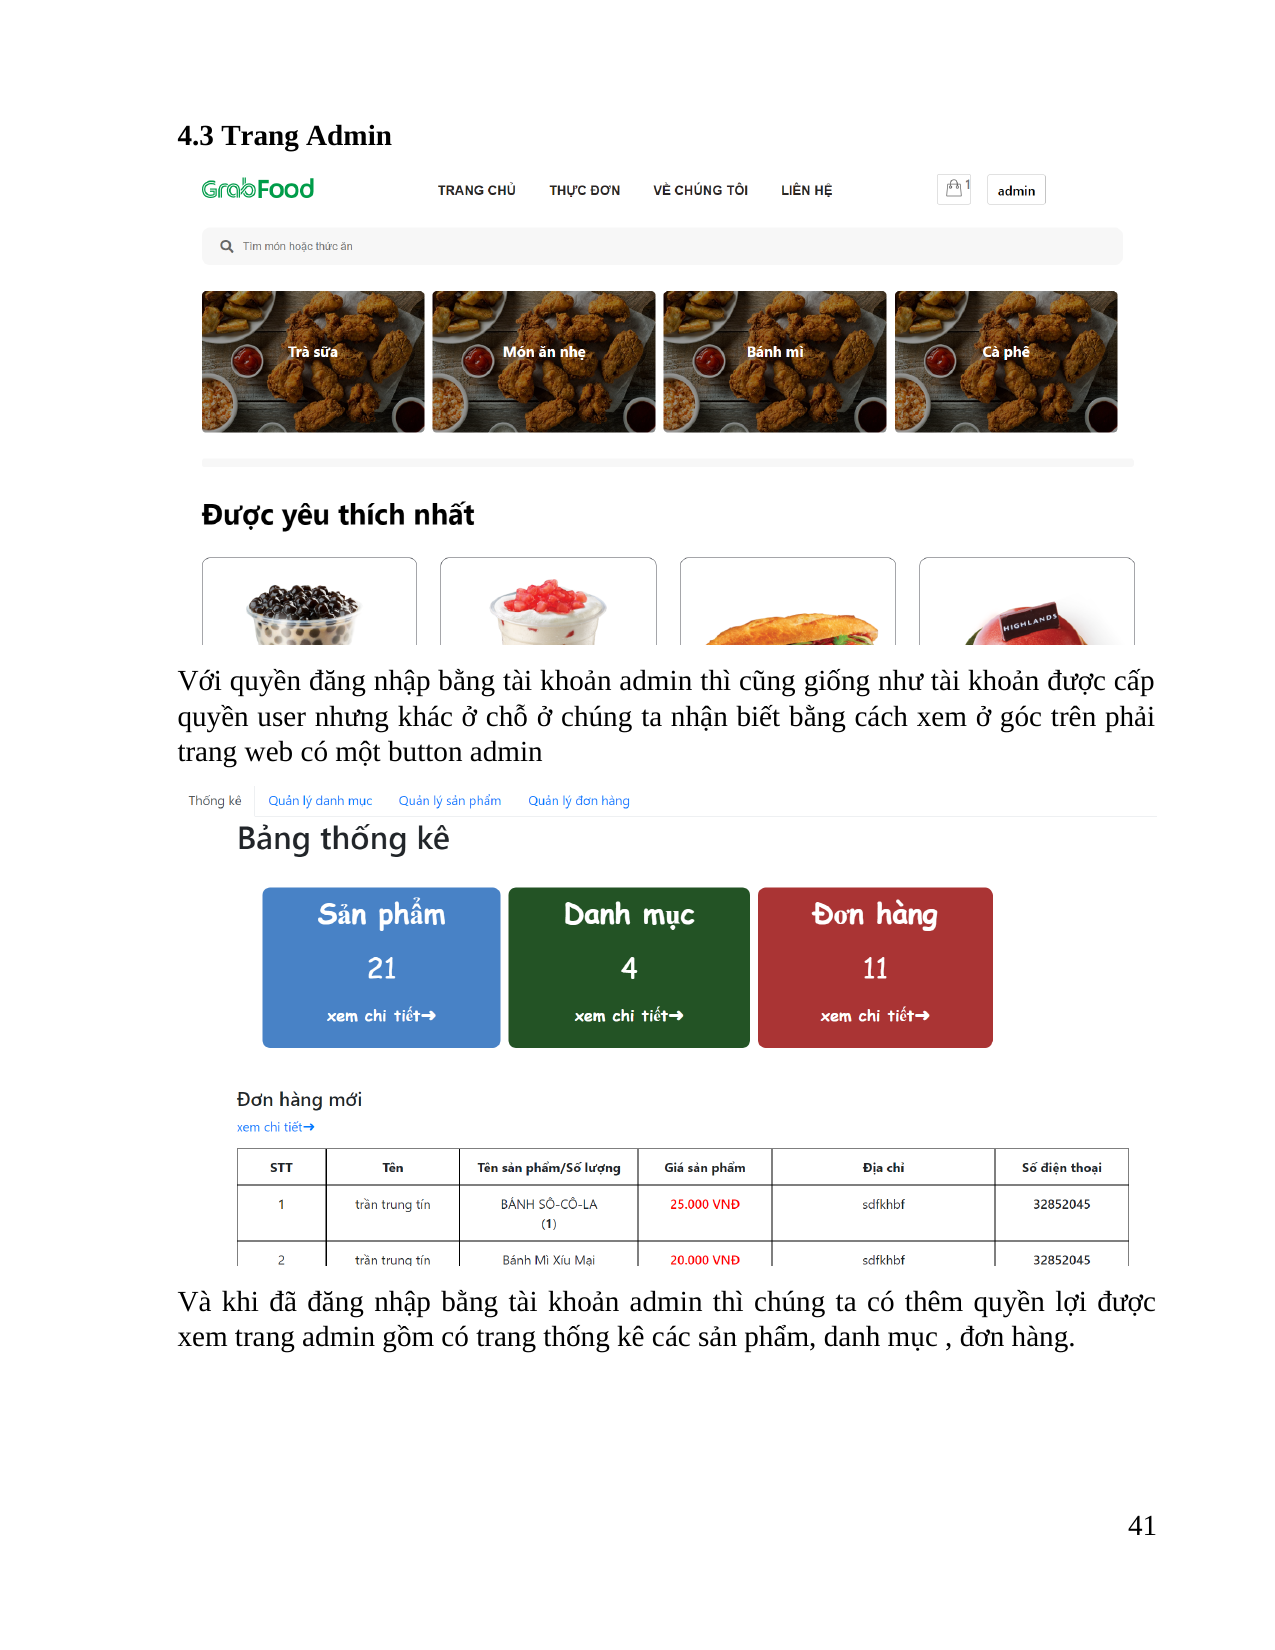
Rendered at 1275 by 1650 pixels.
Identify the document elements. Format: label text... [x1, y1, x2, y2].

subtitle 4.3 Trang Admin [177, 118, 1157, 152]
text Và khi đã đăng nhập bằng tài khoản admin thì chúng ta có thêm quyền lợi được xem trang admin gồm có trang thống kê các sản phẩm, danh mục , đơn hàng. [177, 1284, 1157, 1353]
text Với quyền đăng nhập bằng tài khoản admin thì cũng giống như tài khoản được cấp quyền user nhưng khác ở chỗ ở chúng ta nhận biết bằng cách xem ở góc trên phải trang web có một button admin [177, 663, 1157, 768]
picture [177, 153, 1157, 645]
picture [177, 786, 1157, 1266]
